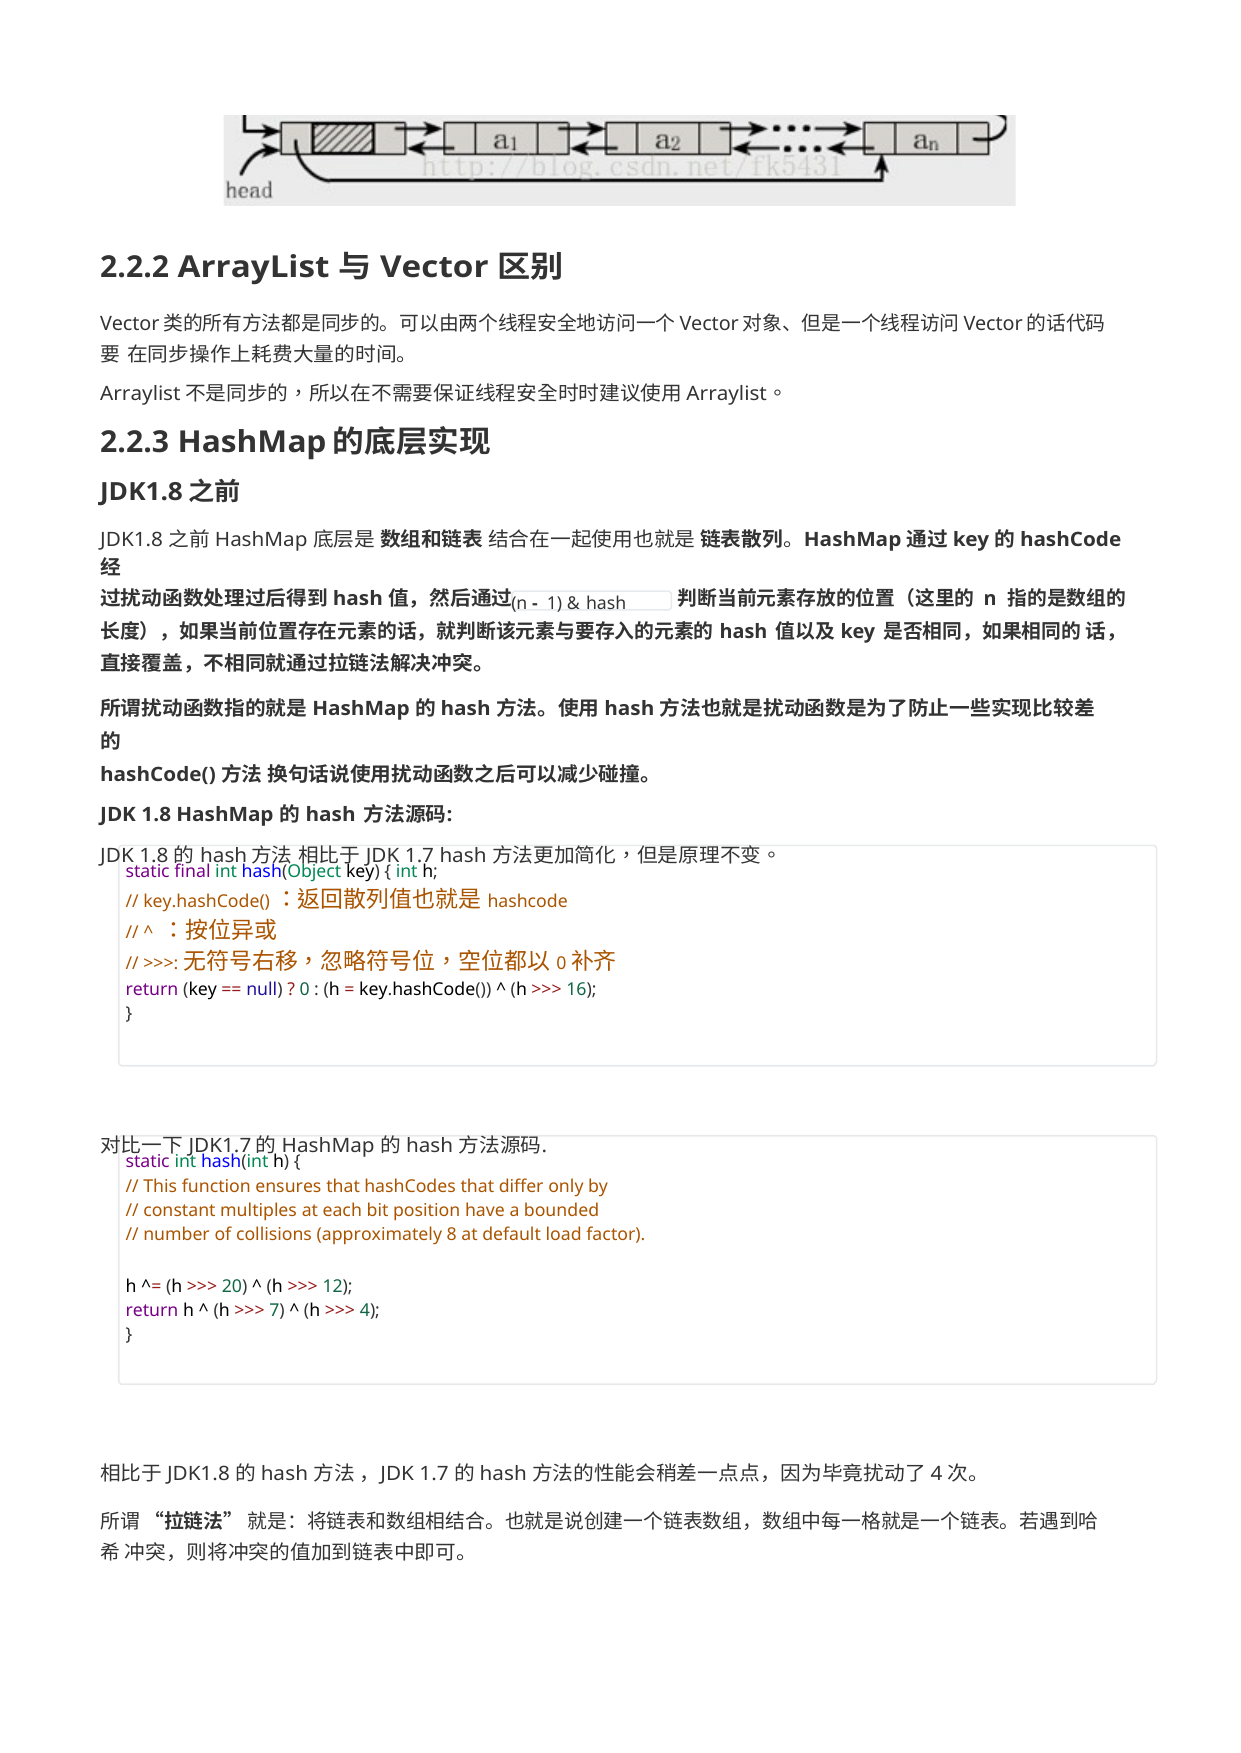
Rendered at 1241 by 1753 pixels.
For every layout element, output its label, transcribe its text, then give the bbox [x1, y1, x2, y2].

text 对比一下 JDK1.7的 HashMap 的 hash 方法源码. [100, 1126, 1114, 1159]
text 所谓 “拉链法” 就是：将链表和数组相结合。也就是说创建一个链表数组，数组中每一格就是一个链表。若遇到哈希 冲突，则将冲突的值加到链表中即可。 [100, 1503, 1114, 1566]
text JDK1.8 之前 HashMap 底层是 数组和链表 结合在一起使用也就是 链表散列。HashMap 通过 key 的 hashCode 经 [100, 523, 1134, 581]
subtitle JDK1.8之前 [100, 472, 1114, 508]
subtitle HashMap的底层实现 [100, 417, 1114, 461]
text hashCode() 方法 换句话说使用扰动函数之后可以减少碰撞。 [100, 755, 1114, 788]
text JDK 1.8 HashMap 的 hash 方法源码: [100, 801, 1114, 827]
picture [223, 115, 1016, 206]
text Vector类的所有方法都是同步的。可以由两个线程安全地访问一个Vector对象、但是一个线程访问Vector的话代码要 在同步操作上耗费大量的时间。 [100, 305, 1114, 368]
subtitle 过扰动函数处理过后得到 hash 值，然后通过 判断当前元素存放的位置（这里的 n 指的是数组的 [100, 581, 1134, 612]
text 所谓扰动函数指的就是 HashMap 的 hash 方法。使用 hash 方法也就是扰动函数是为了防止一些实现比较差的 [100, 689, 1114, 755]
subtitle ArrayList 与 Vector 区别 [100, 242, 1114, 286]
text Arraylist不是同步的，所以在不需要保证线程安全时时建议使用Arraylist。 [100, 379, 1114, 406]
text JDK 1.8 的 hash方法 相比于 JDK 1.7 hash 方法更加简化，但是原理不变。 [100, 841, 1114, 868]
text 相比于 JDK1.8 的 hash 方法 ，JDK 1.7 的 hash 方法的性能会稍差一点点，因为毕竟扰动了 4 次。 [100, 1455, 1114, 1487]
text 长度），如果当前位置存在元素的话，就判断该元素与要存入的元素的 hash 值以及 key 是否相同，如果相同的 话，直接覆盖，不相同就通过拉链法解决冲突。 [100, 614, 1114, 676]
